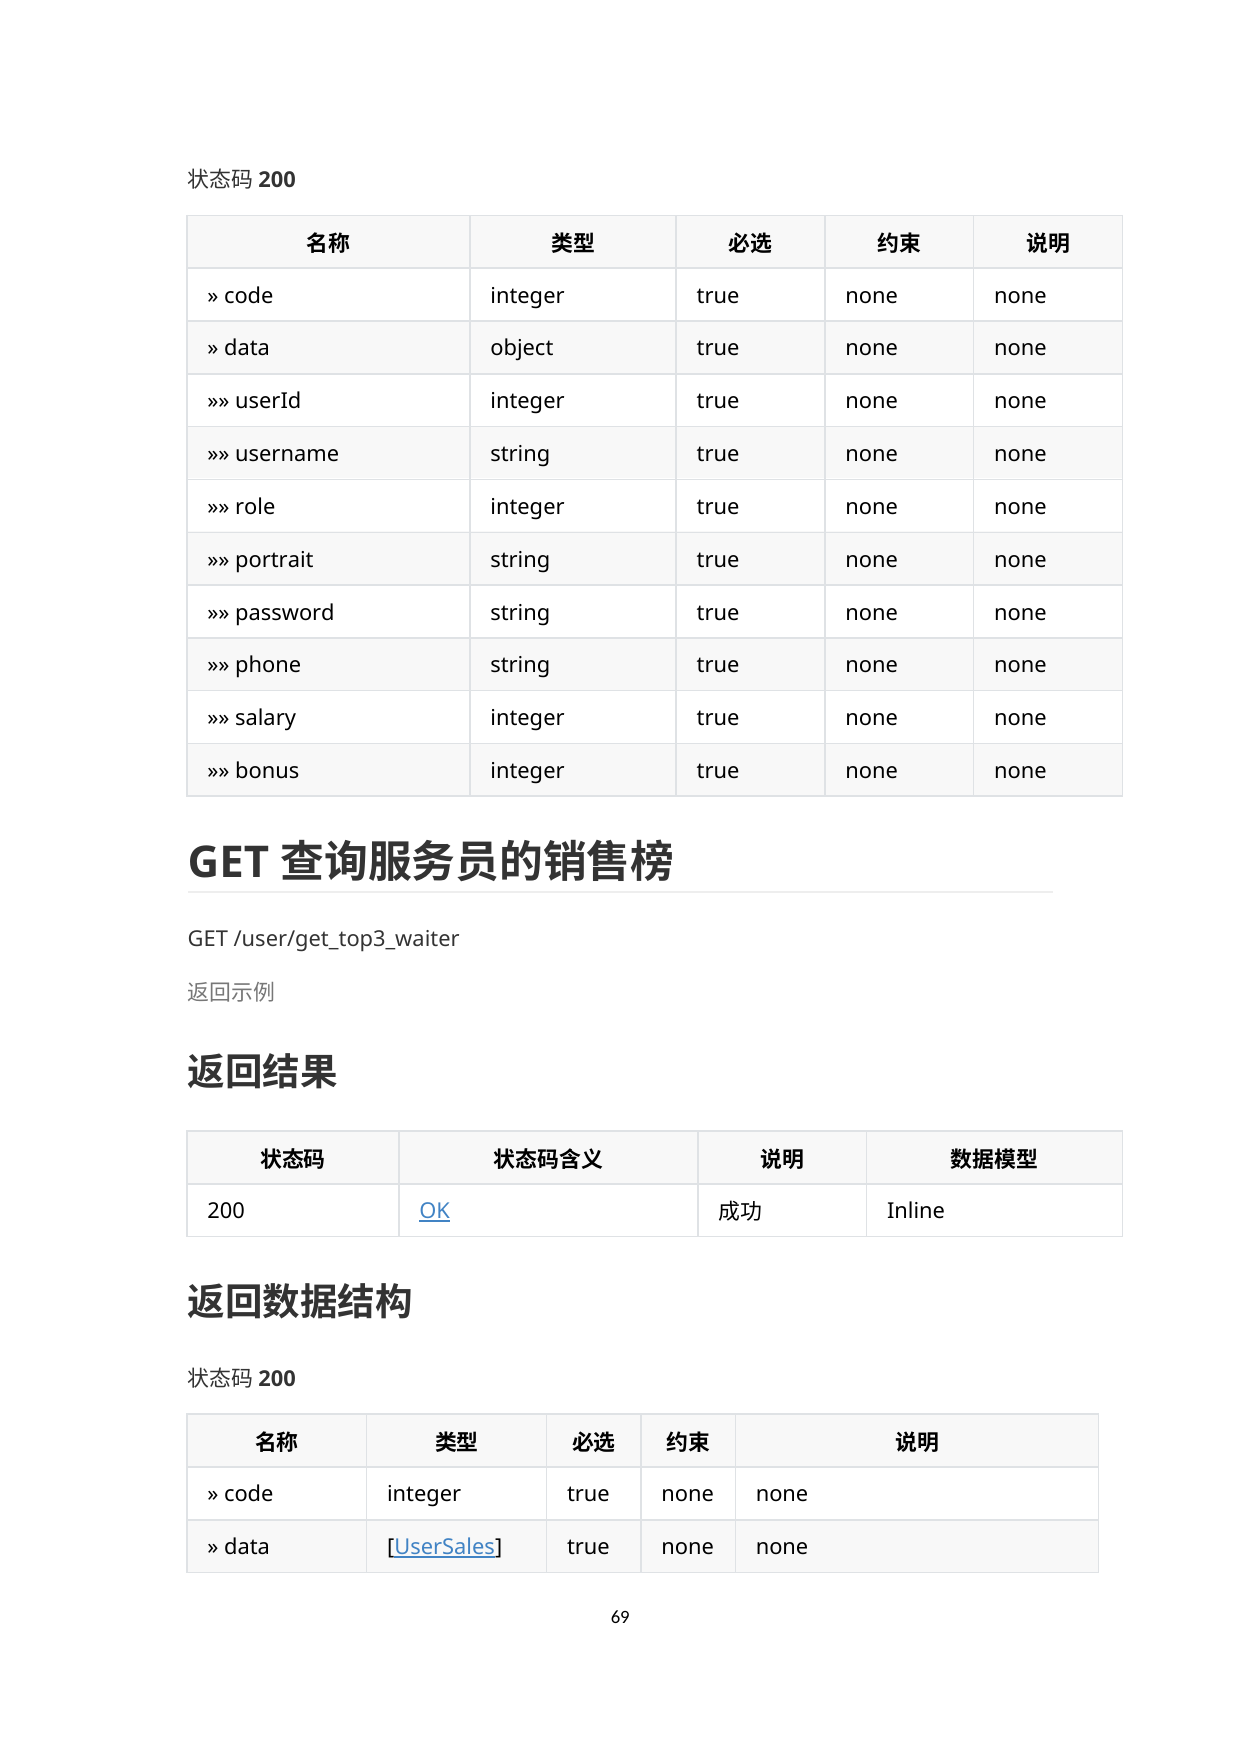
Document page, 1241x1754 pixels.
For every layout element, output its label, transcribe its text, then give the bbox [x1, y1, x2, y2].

table_cell »» password [188, 586, 469, 637]
table_cell integer [471, 480, 675, 531]
table_cell integer [471, 375, 675, 426]
table_cell none [826, 322, 973, 373]
table_cell »» role [188, 480, 469, 531]
table_cell »» username [188, 427, 469, 478]
table_cell none [974, 639, 1122, 690]
table_header 说明 [736, 1415, 1098, 1466]
table_header 状态码含义 [400, 1132, 697, 1183]
table_cell true [677, 269, 824, 320]
table_cell string [471, 533, 675, 584]
table_cell » data [188, 1521, 366, 1572]
text 返回数据结构 [187, 1267, 1053, 1332]
table_cell none [974, 586, 1122, 637]
table_cell integer [471, 744, 675, 795]
table_cell none [826, 533, 973, 584]
table_cell true [677, 691, 824, 743]
table_cell Inline [867, 1185, 1122, 1236]
table_header 类型 [367, 1415, 546, 1466]
table_cell none [826, 427, 973, 478]
table_header 必选 [547, 1415, 640, 1466]
table_cell none [974, 691, 1122, 743]
table_header 说明 [699, 1132, 866, 1183]
table_header 说明 [974, 216, 1122, 267]
table_cell true [677, 427, 824, 478]
table_cell true [677, 533, 824, 584]
table_cell none [974, 322, 1122, 373]
text GET 查询服务员的销售榜 [187, 826, 1053, 893]
table_cell none [974, 427, 1122, 478]
table_cell none [974, 269, 1122, 320]
table_cell true [677, 480, 824, 531]
text GET /user/get_top3_waiter [187, 922, 1053, 954]
table_cell 成功 [699, 1185, 866, 1236]
table_cell integer [471, 269, 675, 320]
table_cell true [547, 1521, 640, 1572]
table_cell 200 [188, 1185, 398, 1236]
table_cell »» portrait [188, 533, 469, 584]
table_cell none [826, 480, 973, 531]
table_cell » code [188, 1468, 366, 1519]
table_cell true [547, 1468, 640, 1519]
table_cell none [826, 691, 973, 743]
table_cell string [471, 586, 675, 637]
table_cell none [826, 375, 973, 426]
table_cell object [471, 322, 675, 373]
table_cell true [677, 744, 824, 795]
table_cell none [736, 1521, 1098, 1572]
table_cell integer [367, 1468, 546, 1519]
table_header 名称 [188, 216, 469, 267]
table_cell none [826, 586, 973, 637]
table_cell none [642, 1468, 735, 1519]
text 返回结果 [187, 1036, 1053, 1101]
table_cell none [826, 269, 973, 320]
table_cell true [677, 375, 824, 426]
table_cell OK [400, 1185, 697, 1236]
text 状态码 200 [187, 162, 1053, 194]
table_cell none [974, 480, 1122, 531]
table_cell » code [188, 269, 469, 320]
table_cell none [826, 639, 973, 690]
table_header 数据模型 [867, 1132, 1122, 1183]
table_header 必选 [677, 216, 824, 267]
table_cell none [974, 375, 1122, 426]
table_cell string [471, 639, 675, 690]
table_header 状态码 [188, 1132, 398, 1183]
table_header 名称 [188, 1415, 366, 1466]
table_header 类型 [471, 216, 675, 267]
table_cell none [736, 1468, 1098, 1519]
table_header 约束 [642, 1415, 735, 1466]
table_cell none [974, 744, 1122, 795]
table_cell »» bonus [188, 744, 469, 795]
table_cell » data [188, 322, 469, 373]
table_cell true [677, 639, 824, 690]
table_cell none [974, 533, 1122, 584]
table_cell string [471, 427, 675, 478]
table_cell »» phone [188, 639, 469, 690]
table_cell »» salary [188, 691, 469, 743]
table_cell integer [471, 691, 675, 743]
table_cell [UserSales] [367, 1521, 546, 1572]
text 状态码 200 [187, 1361, 1053, 1393]
table_cell true [677, 322, 824, 373]
table_cell »» userId [188, 375, 469, 426]
table_cell true [677, 586, 824, 637]
text 返回示例 [187, 974, 1053, 1007]
table_header 约束 [826, 216, 973, 267]
table_cell none [826, 744, 973, 795]
table_cell none [642, 1521, 735, 1572]
